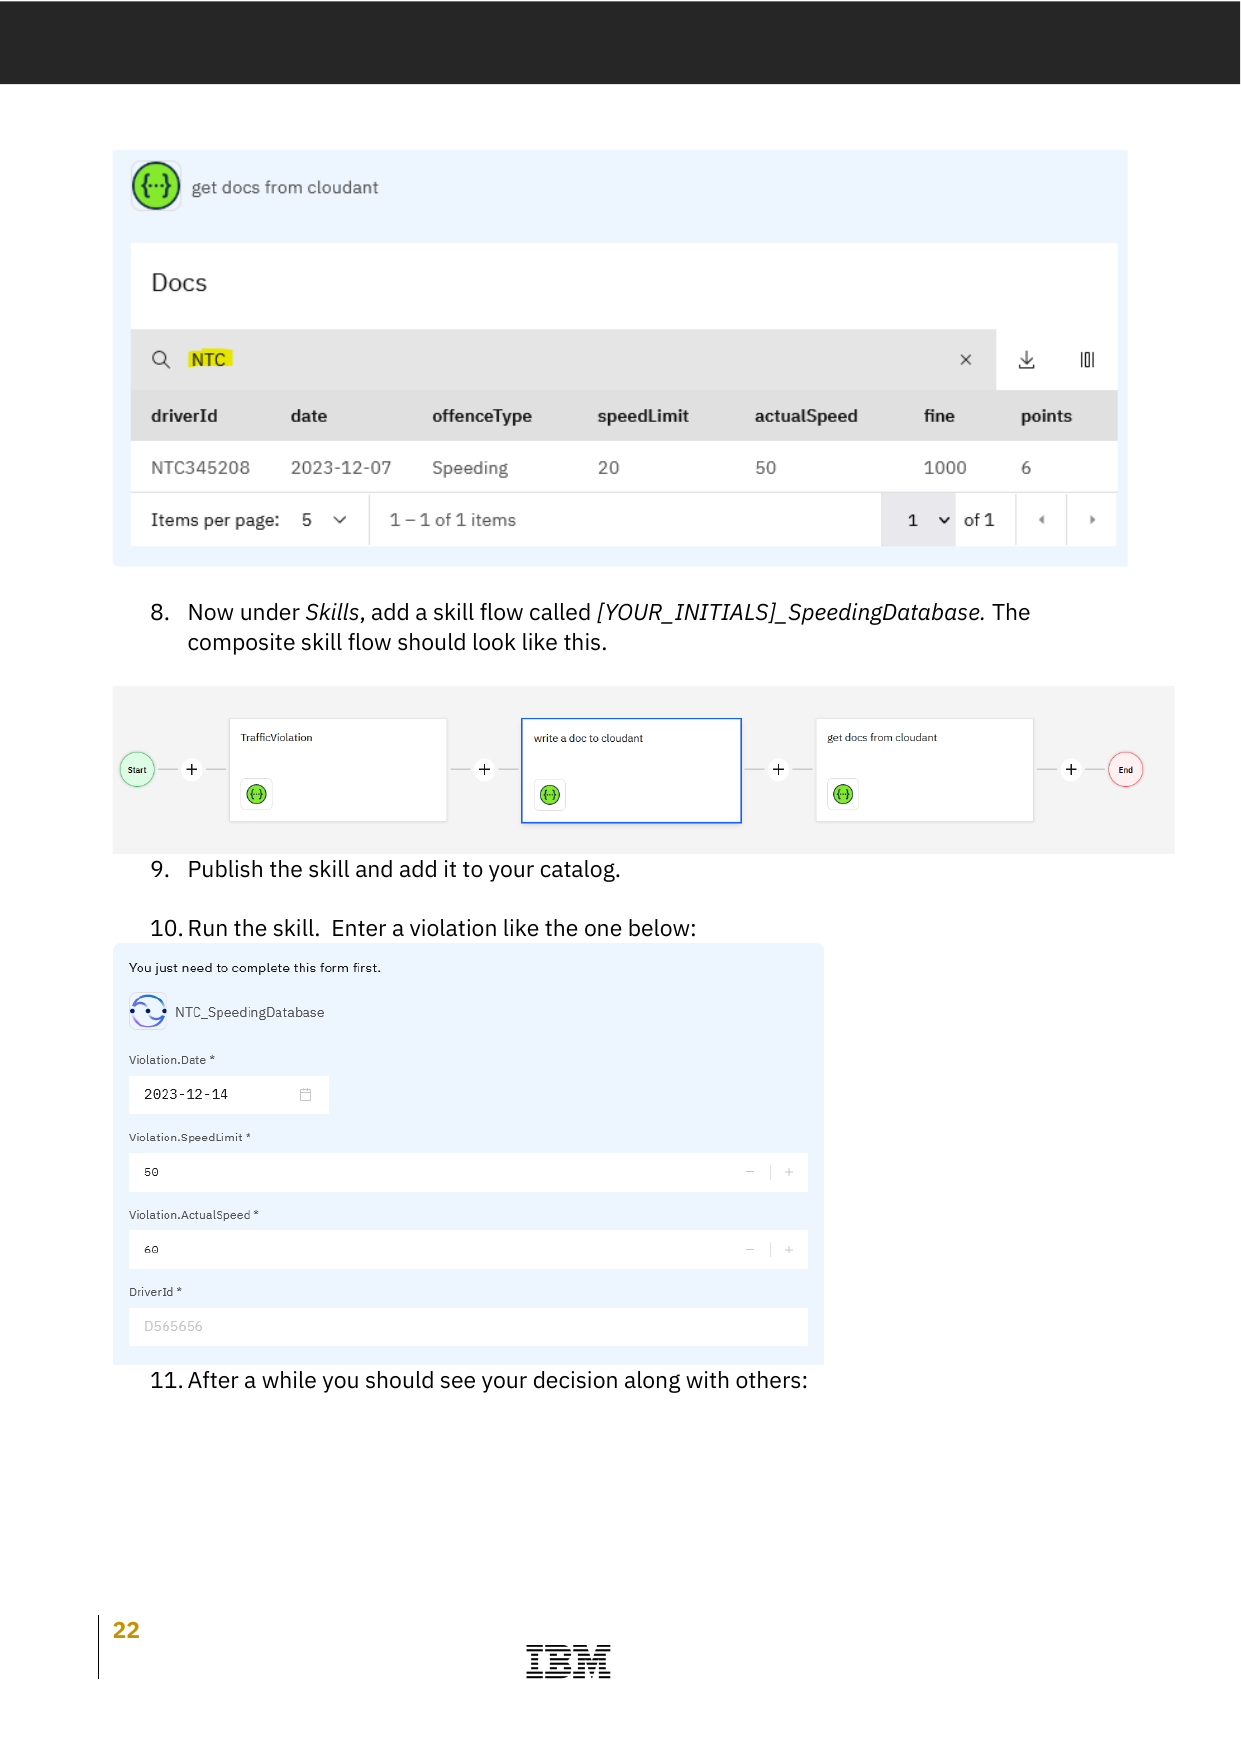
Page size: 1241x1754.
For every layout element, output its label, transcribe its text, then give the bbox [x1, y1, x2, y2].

picture [112, 686, 1175, 854]
list Run the skill. Enter a violation like the one below: [150, 913, 1128, 943]
picture [112, 942, 825, 1365]
picture [526, 1645, 611, 1679]
list After a while you should see your decision along with others: [150, 1365, 1128, 1394]
list Publish the skill and add it to your catalog. [150, 854, 1128, 883]
list Now under Skills, add a skill flow called [YOUR_INITIALS]_SpeedingDatabase. The composite skill flow should look like this. [150, 597, 1128, 657]
picture [112, 150, 1128, 568]
